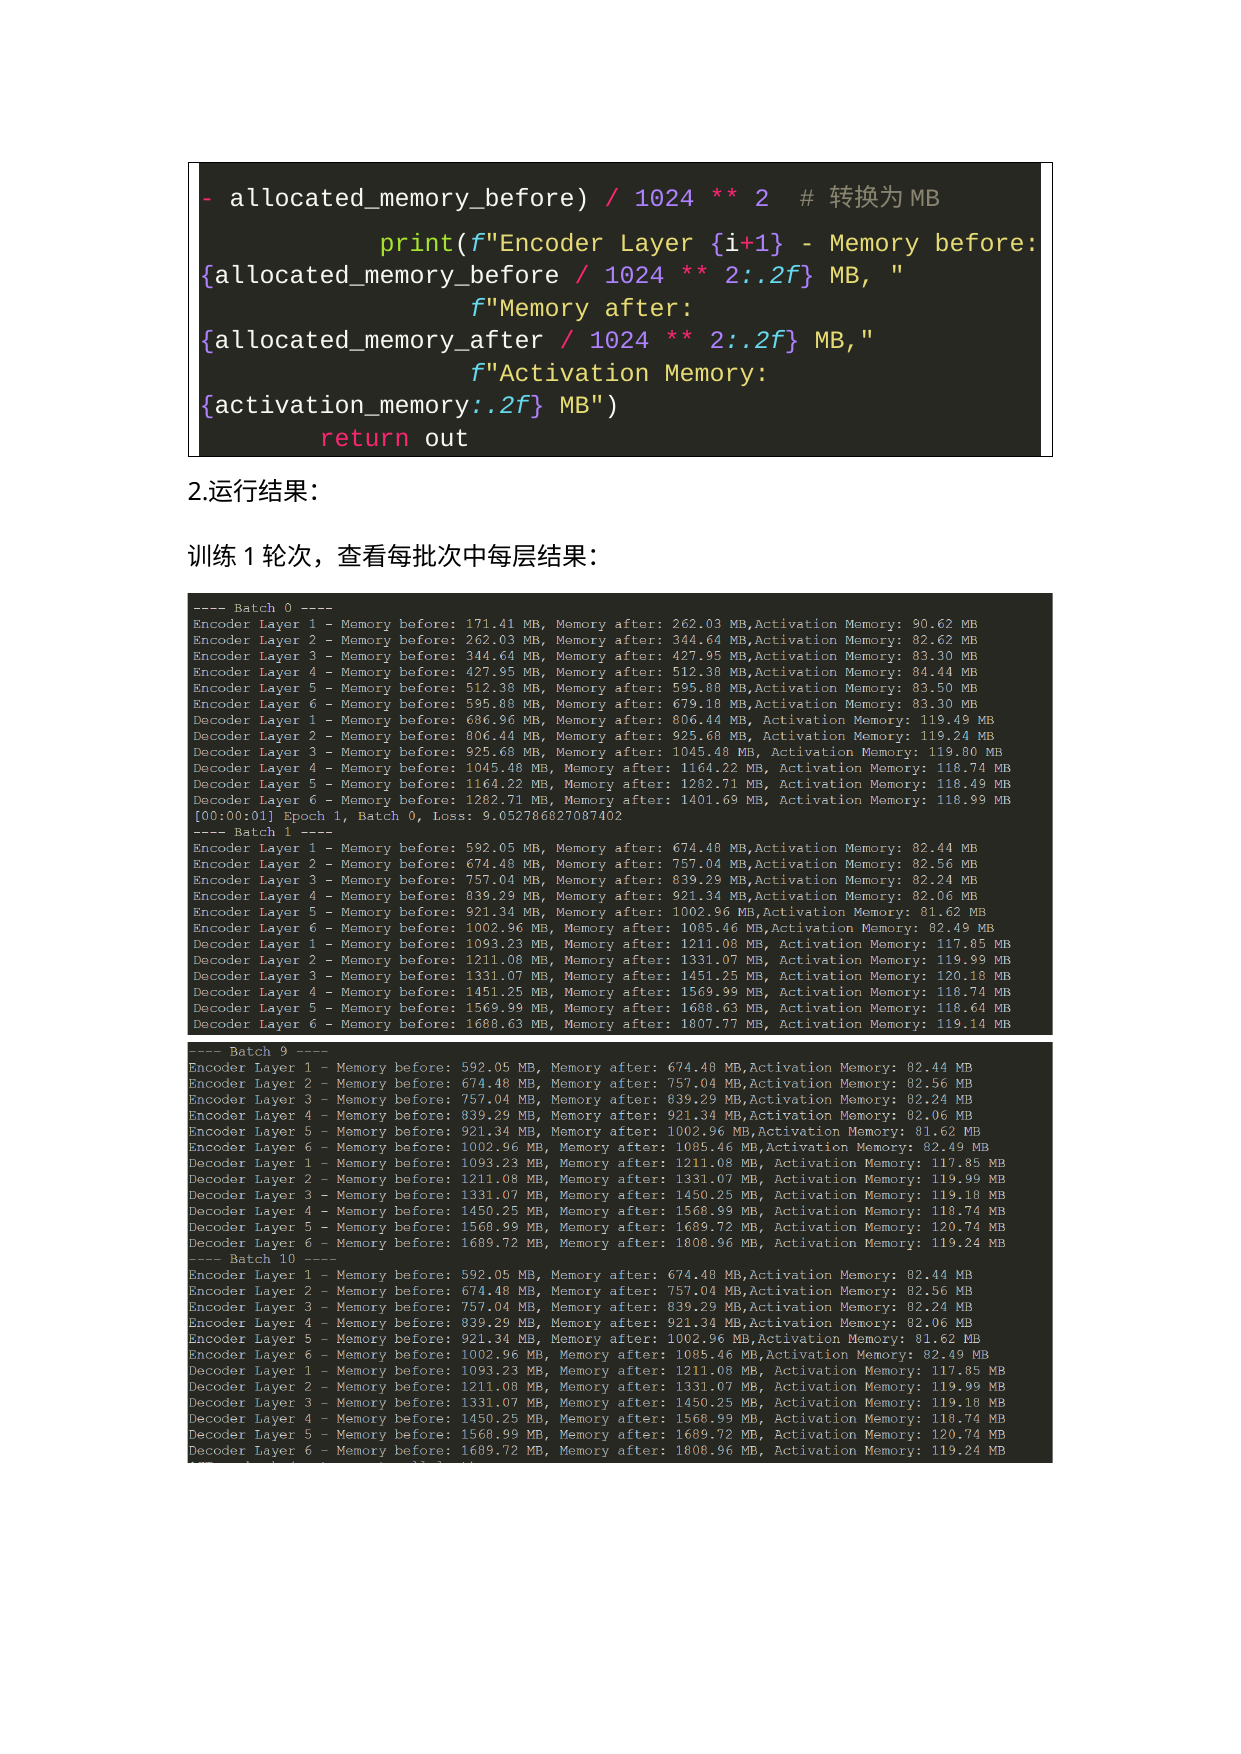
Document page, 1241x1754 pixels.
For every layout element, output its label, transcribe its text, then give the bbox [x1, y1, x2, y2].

text 2.运行结果： [187, 457, 1053, 522]
picture [187, 1042, 1053, 1463]
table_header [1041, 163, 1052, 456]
text 训练1轮次，查看每批次中每层结果： [187, 522, 1053, 587]
picture [187, 593, 1053, 1035]
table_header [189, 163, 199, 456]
